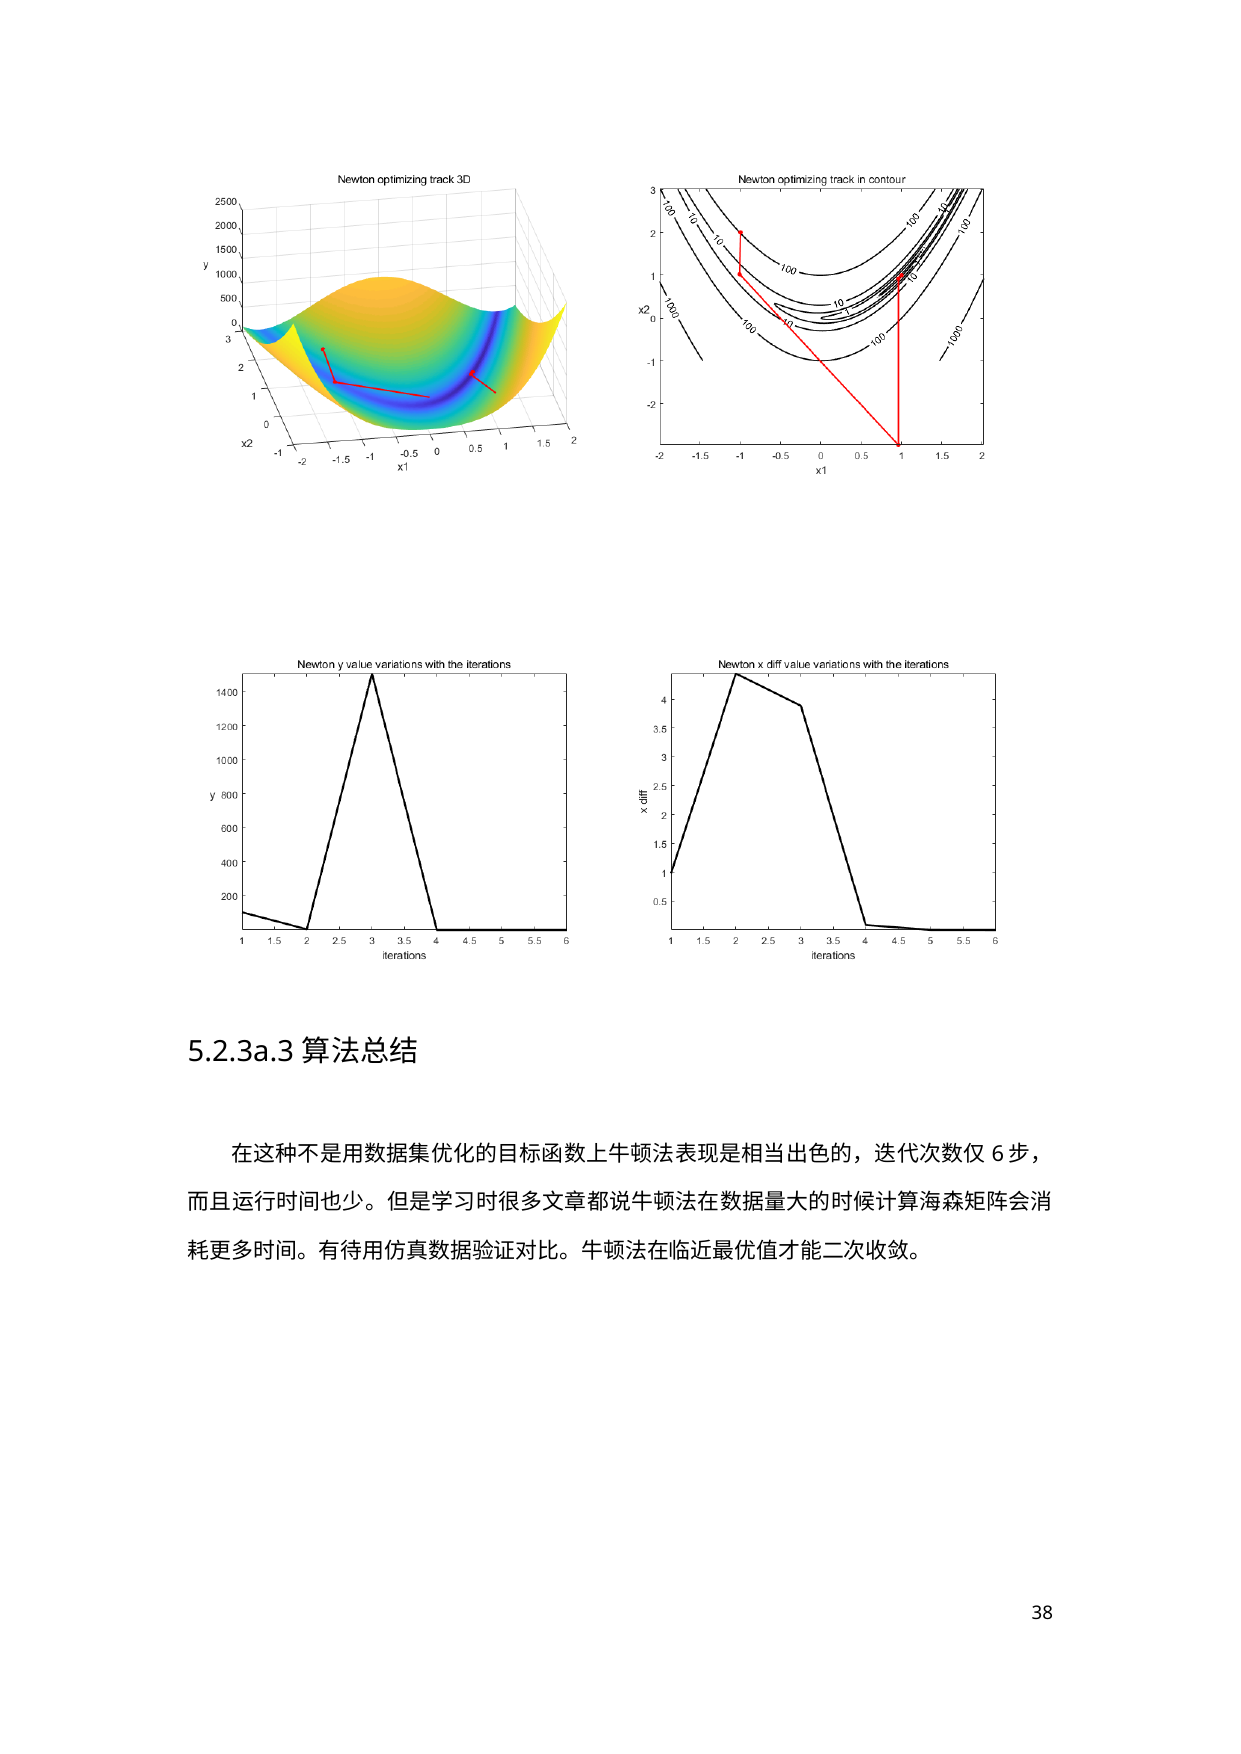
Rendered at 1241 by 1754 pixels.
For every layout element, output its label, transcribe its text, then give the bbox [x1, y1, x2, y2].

picture [187, 650, 605, 964]
subtitle 5.2.3a.3 算法总结 [187, 1016, 1053, 1081]
text 在这种不是用数据集优化的目标函数上牛顿法表现是相当出色的，迭代次数仅6步，而且运行时间也少。但是学习时很多文章都说牛顿法在数据量大的时候计算海森矩阵会消耗更多时间。有待用仿真数据验证对比。牛顿法在临近最优值才能二次收敛。 [187, 1135, 1053, 1265]
picture [616, 650, 1034, 964]
picture [187, 165, 1023, 479]
